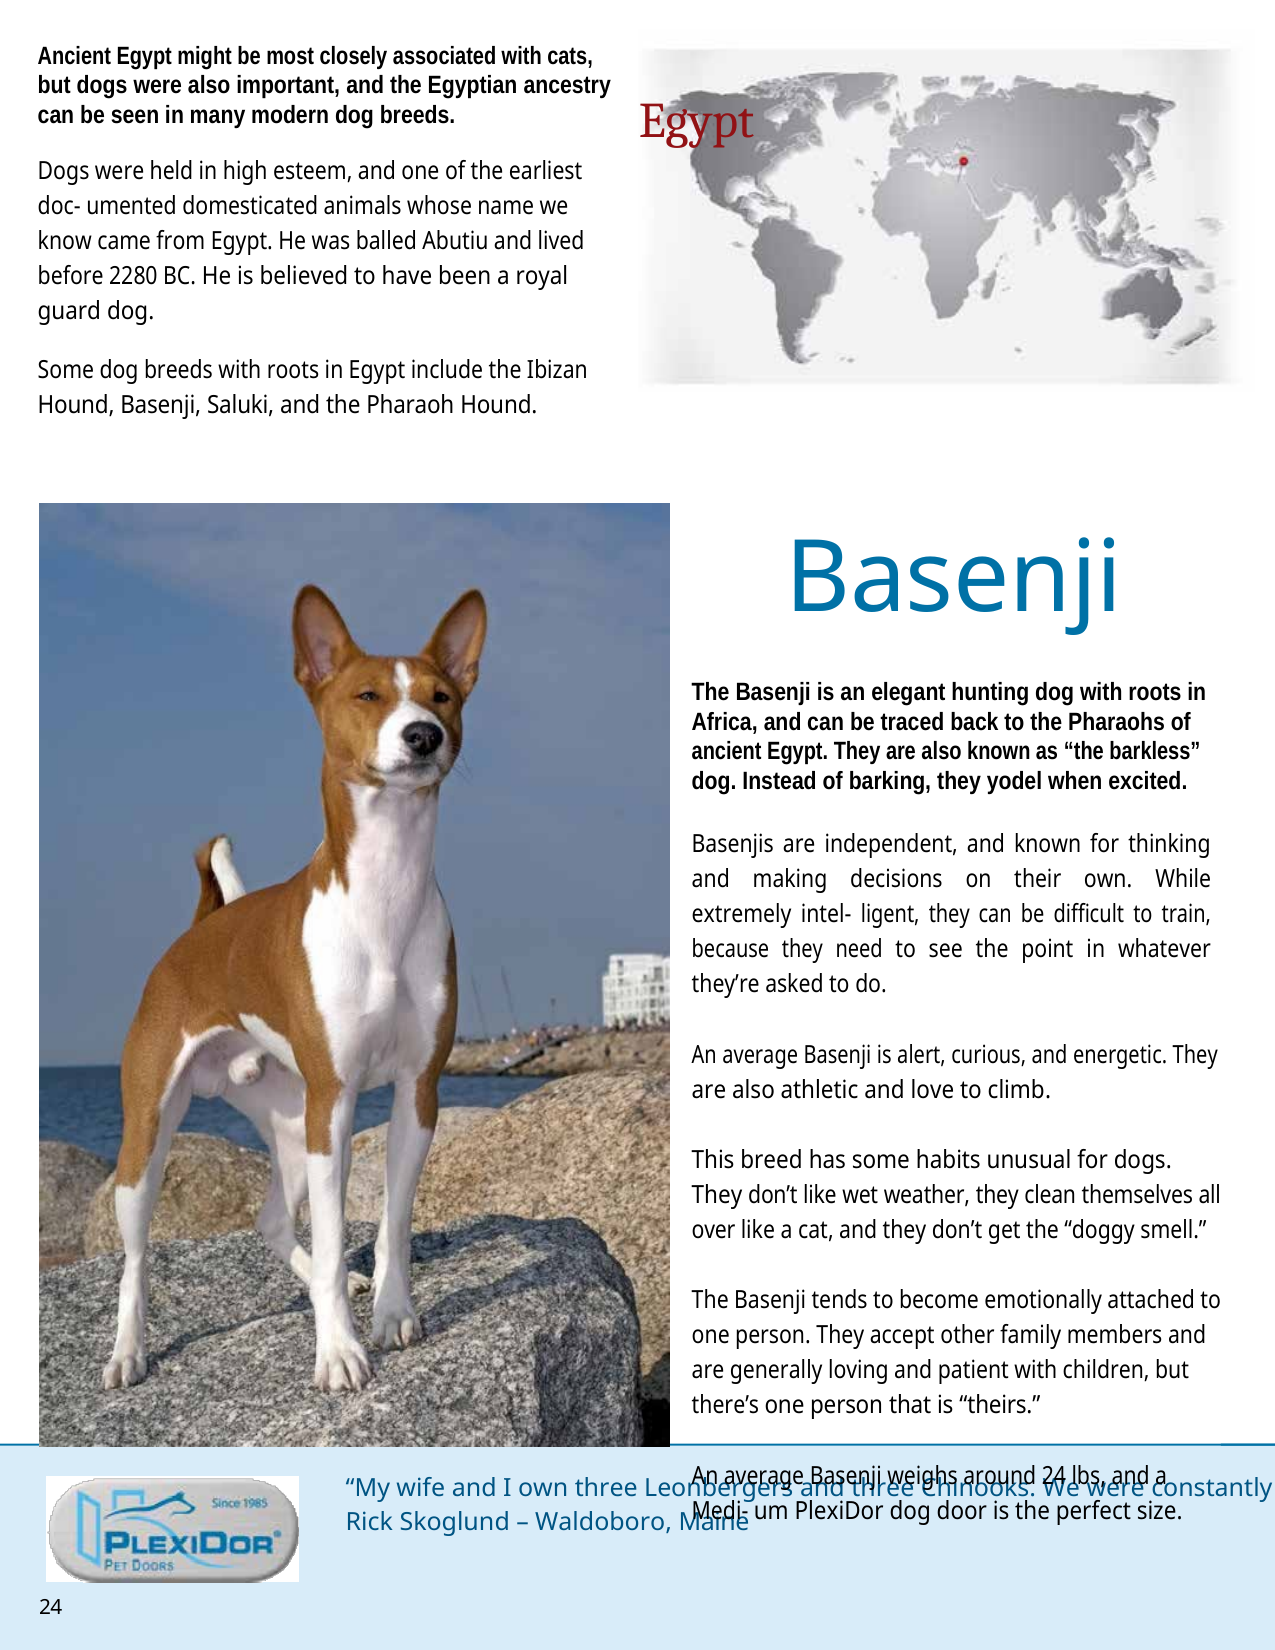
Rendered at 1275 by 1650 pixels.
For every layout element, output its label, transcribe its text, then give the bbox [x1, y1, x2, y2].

text Basenji [785, 504, 1275, 641]
text Basenjis are independent, and known for thinking and making decisions on their own. While extremely intel- ligent, they can be difficult to train, because they need to see the point in whatever they’re asked to do. [691, 826, 1211, 999]
text Ancient Egypt might be most closely associated with cats, but dogs were also important, and the Egyptian ancestry can be seen in many modern dog breeds. [37, 41, 624, 129]
picture [638, 29, 1255, 392]
text The Basenji is an elegant hunting dog with roots in Africa, and can be traced back to the Pharaohs of ancient Egypt. They are also known as “the barkless” dog. Instead of barking, they yodel when excited. [691, 677, 1228, 794]
text This breed has some habits unusual for dogs. They don’t like wet weather, they clean themselves all over like a cat, and they don’t get the “doggy smell.” [691, 1141, 1228, 1246]
text The Basenji tends to become emotionally attached to one person. They accept other family members and are generally loving and patient with children, but there’s one person that is “theirs.” [691, 1282, 1228, 1421]
picture [39, 503, 670, 1447]
text Some dog breeds with roots in Egypt include the Ibizan Hound, Basenji, Saluki, and the Pharaoh Hound. [37, 351, 624, 420]
text Dogs were held in high esteem, and one of the earliest doc- umented domesticated animals whose name we know came from Egypt. He was balled Abutiu and lived before 2280 BC. He is believed to have been a royal guard dog. [37, 153, 624, 327]
picture [46, 1476, 299, 1583]
text An average Basenji weighs around 24 lbs, and a Medi- um PlexiDor dog door is the perfect size. [691, 1458, 1228, 1527]
text An average Basenji is alert, curious, and energetic. They are also athletic and love to climb. [691, 1036, 1218, 1105]
